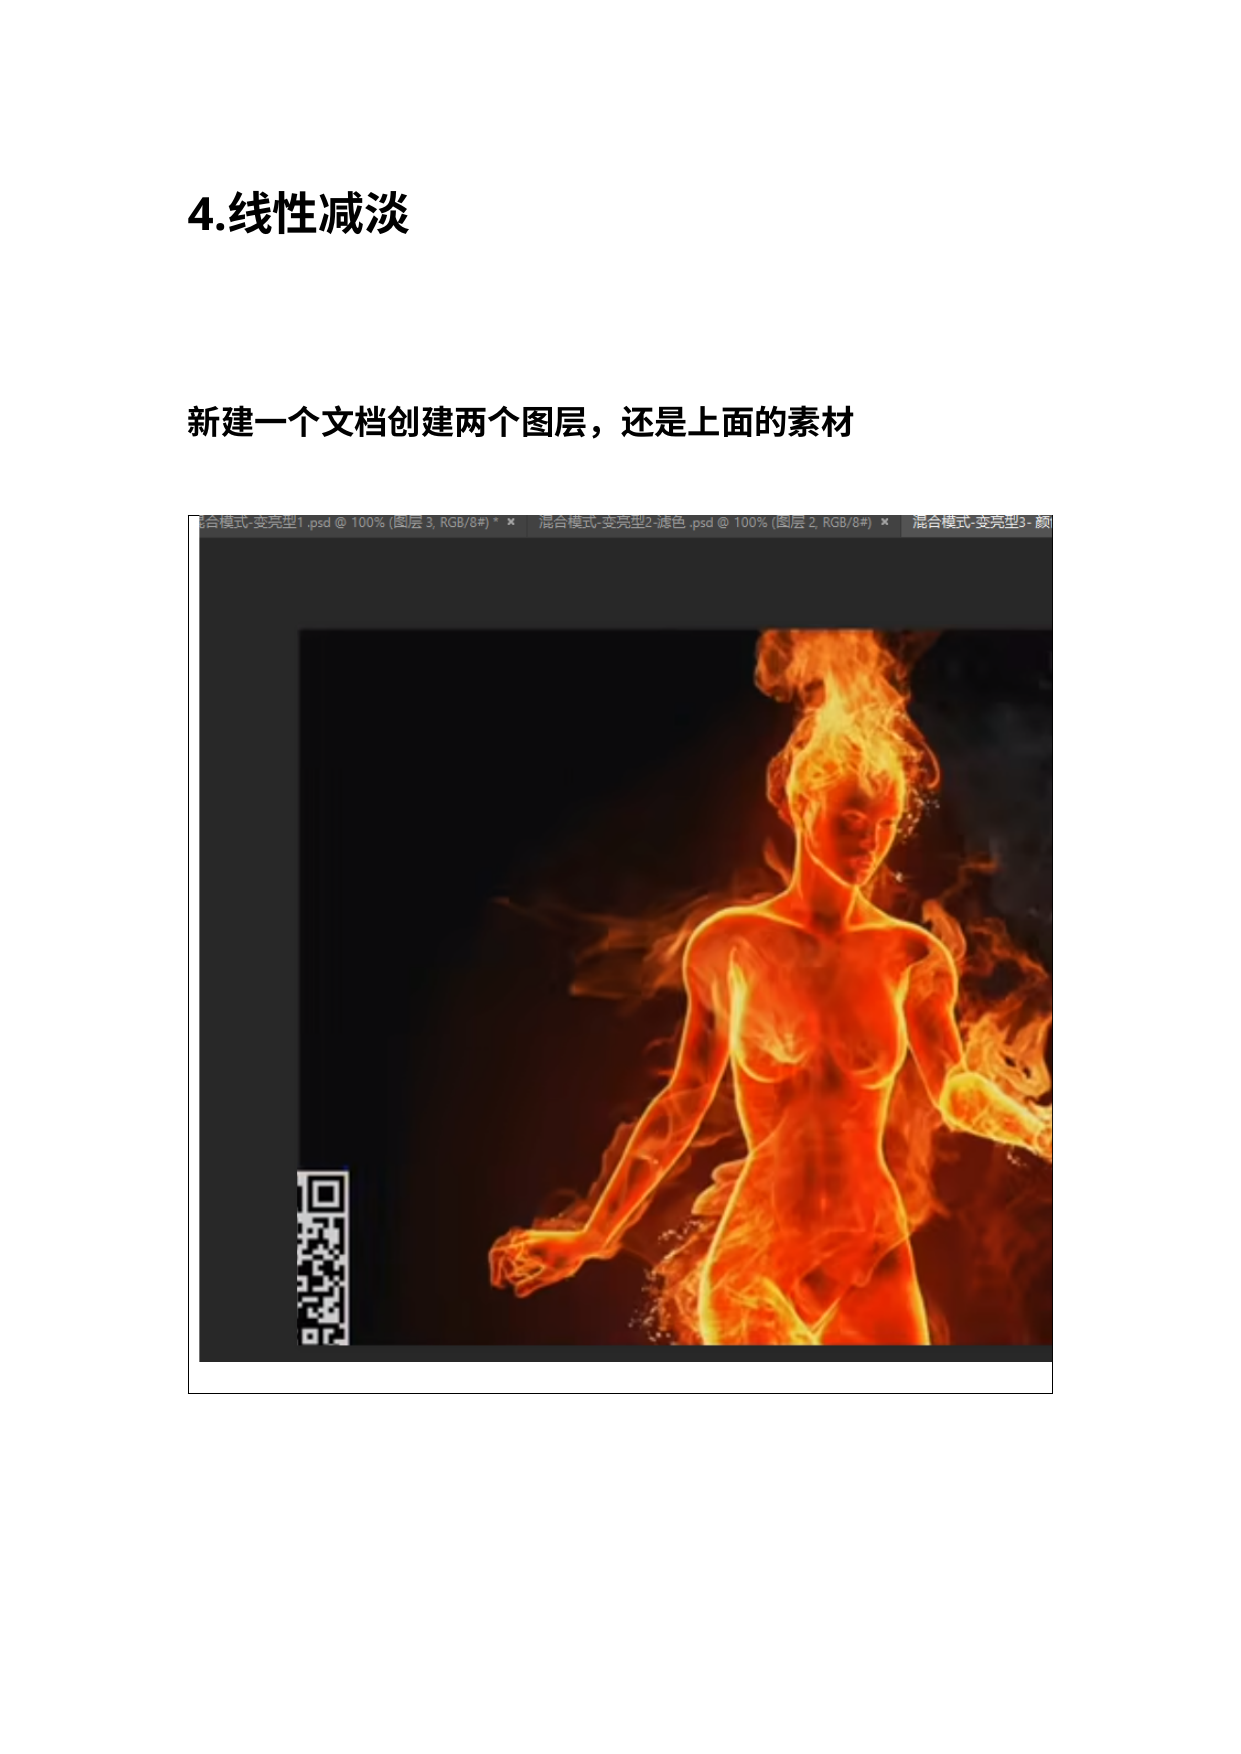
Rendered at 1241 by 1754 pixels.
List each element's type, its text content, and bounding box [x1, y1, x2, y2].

subtitle 新建一个文档创建两个图层，还是上面的素材 [187, 388, 1053, 453]
picture [199, 515, 1053, 1362]
subtitle 4.线性减淡 [187, 162, 1053, 259]
table_header [189, 516, 1052, 1393]
